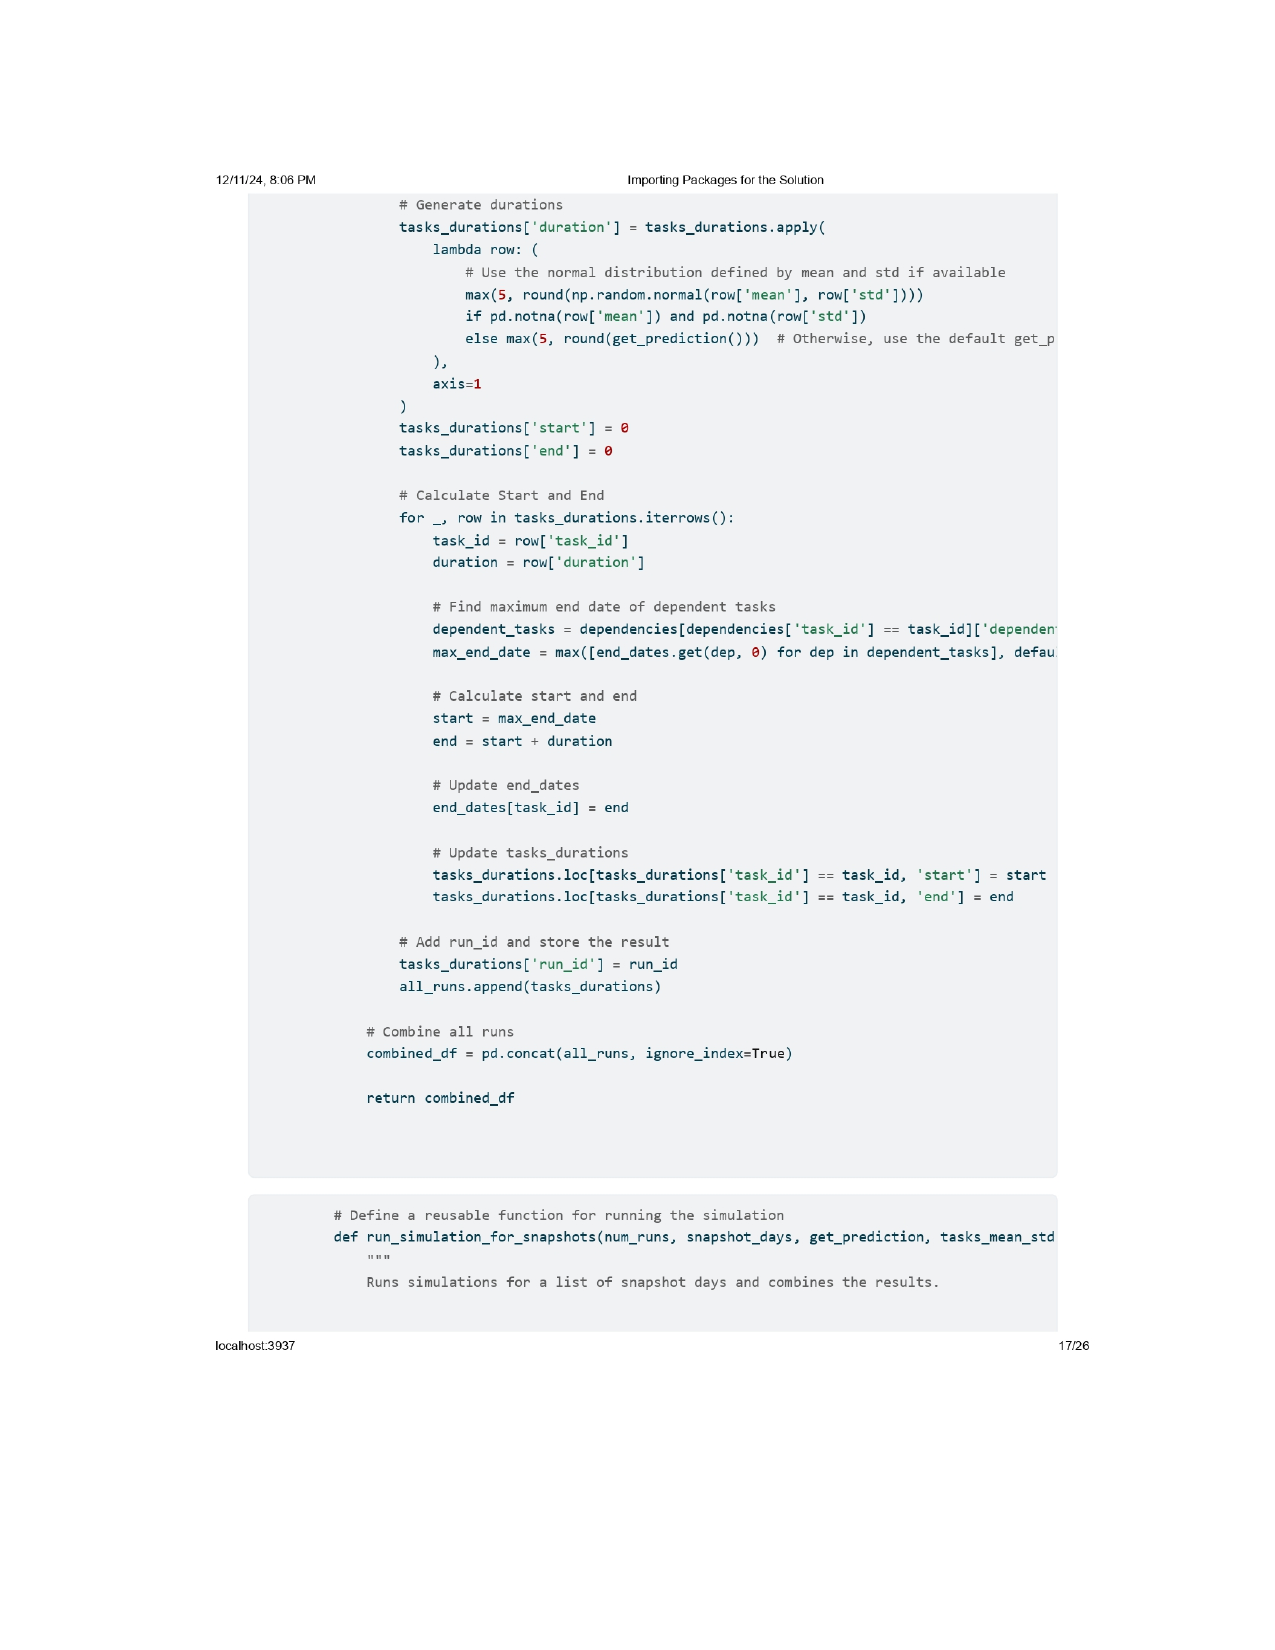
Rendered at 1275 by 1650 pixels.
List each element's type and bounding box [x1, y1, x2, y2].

picture [178, 150, 1125, 1375]
